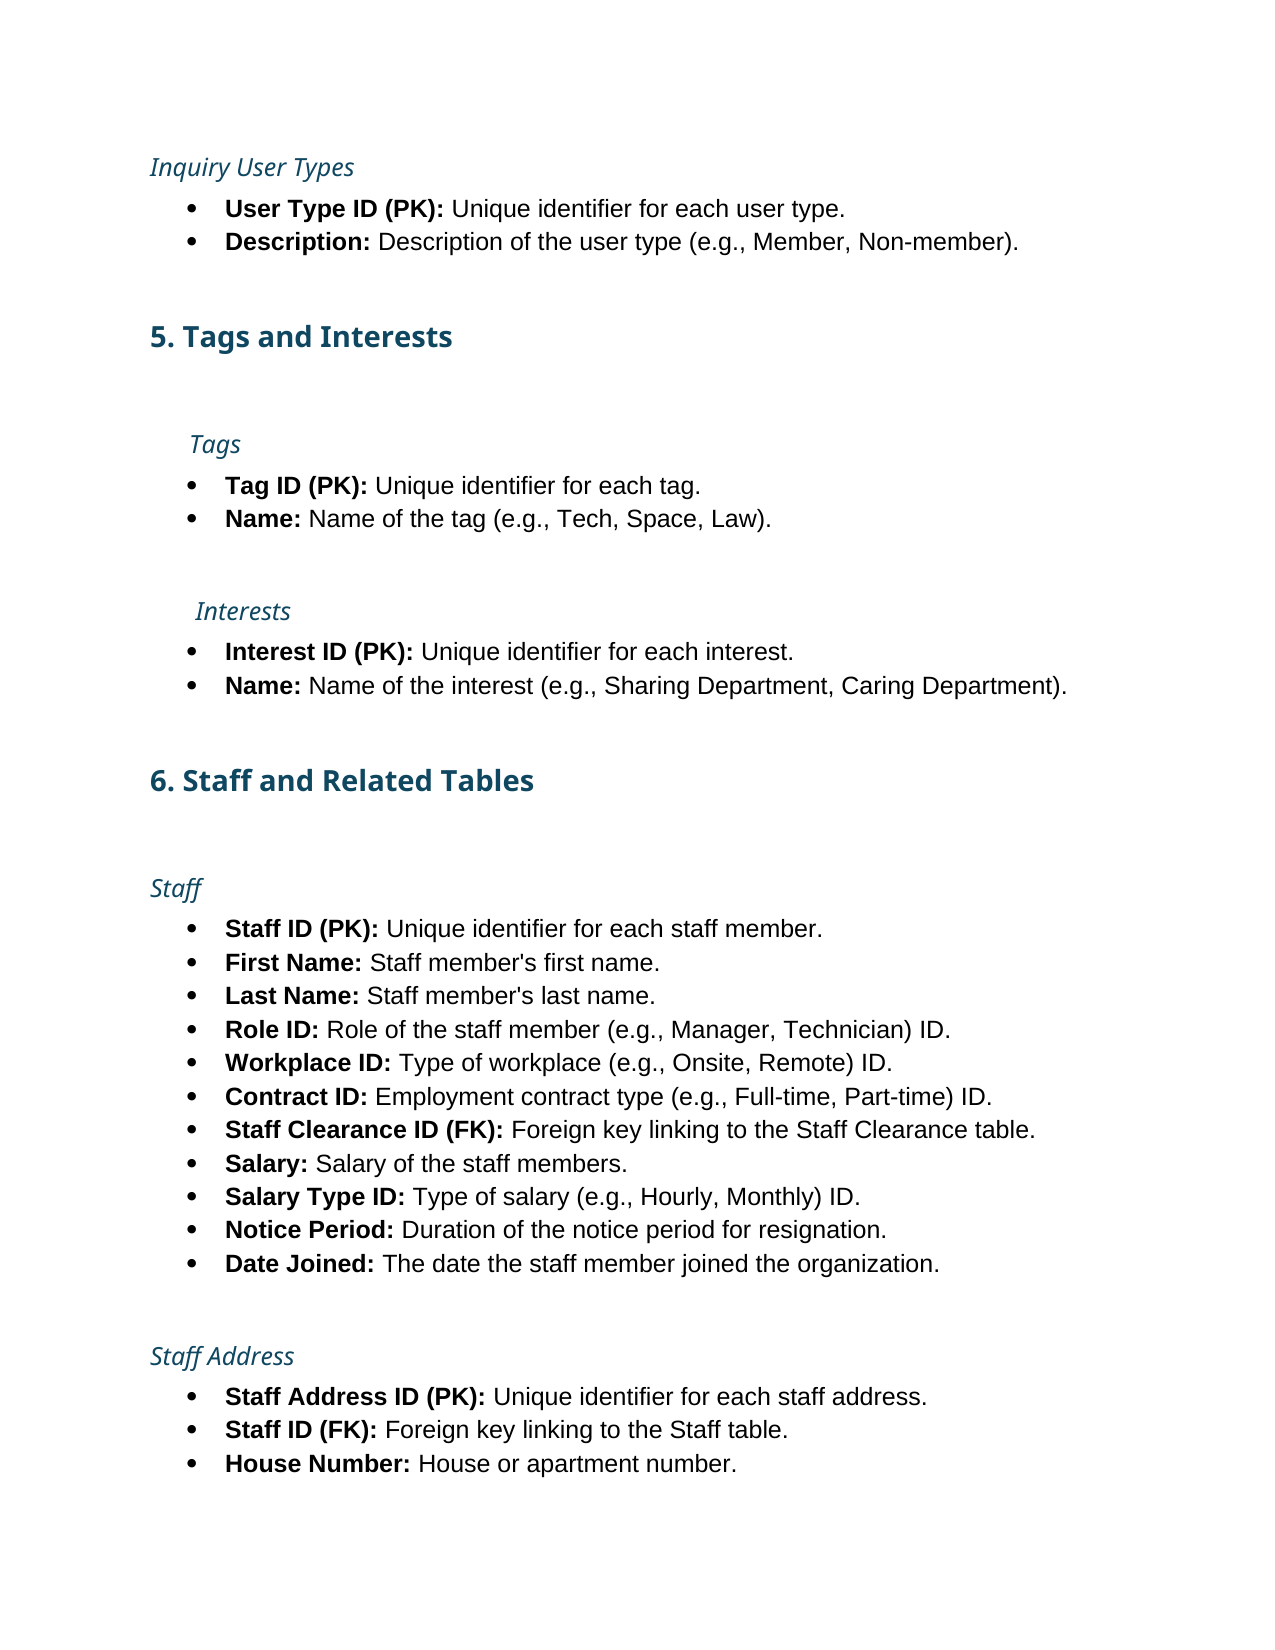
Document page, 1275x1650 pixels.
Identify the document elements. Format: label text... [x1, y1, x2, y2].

list Notice Period: Duration of the notice period for resignation. [187, 1215, 1125, 1244]
subtitle 5. Tags and Interests [150, 317, 1125, 356]
list Description: Description of the user type (e.g., Member, Non-member). [187, 227, 1125, 256]
subtitle 6. Staff and Related Tables [150, 760, 1125, 800]
list Interest ID (PK): Unique identifier for each interest. [187, 637, 1125, 666]
list Tag ID (PK): Unique identifier for each tag. [187, 471, 1125, 499]
list Date Joined: The date the staff member joined the organization. [187, 1249, 1125, 1278]
list Contract ID: Employment contract type (e.g., Full-time, Part-time) ID. [187, 1082, 1125, 1111]
list Role ID: Role of the staff member (e.g., Manager, Technician) ID. [187, 1015, 1125, 1044]
subtitle Staff [150, 871, 1125, 905]
list Staff Clearance ID (FK): Foreign key linking to the Staff Clearance table. [187, 1115, 1125, 1144]
list Staff ID (FK): Foreign key linking to the Staff table. [187, 1416, 1125, 1444]
list Workplace ID: Type of workplace (e.g., Onsite, Remote) ID. [187, 1048, 1125, 1077]
subtitle Inquiry User Types [150, 150, 1125, 184]
subtitle Staff Address [150, 1338, 1125, 1372]
list House Number: House or apartment number. [187, 1449, 1125, 1478]
list Salary: Salary of the staff members. [187, 1148, 1125, 1177]
list Salary Type ID: Type of salary (e.g., Hourly, Monthly) ID. [187, 1182, 1125, 1211]
list User Type ID (PK): Unique identifier for each user type. [187, 194, 1125, 222]
list Last Name: Staff member's last name. [187, 981, 1125, 1010]
list Name: Name of the tag (e.g., Tech, Space, Law). [187, 504, 1125, 533]
list Staff Address ID (PK): Unique identifier for each staff address. [187, 1382, 1125, 1411]
list Name: Name of the interest (e.g., Sharing Department, Caring Department). [187, 671, 1125, 700]
list First Name: Staff member's first name. [187, 948, 1125, 977]
list Staff ID (PK): Unique identifier for each staff member. [187, 914, 1125, 943]
subtitle Tags [150, 427, 1125, 461]
subtitle Interests [150, 594, 1125, 628]
